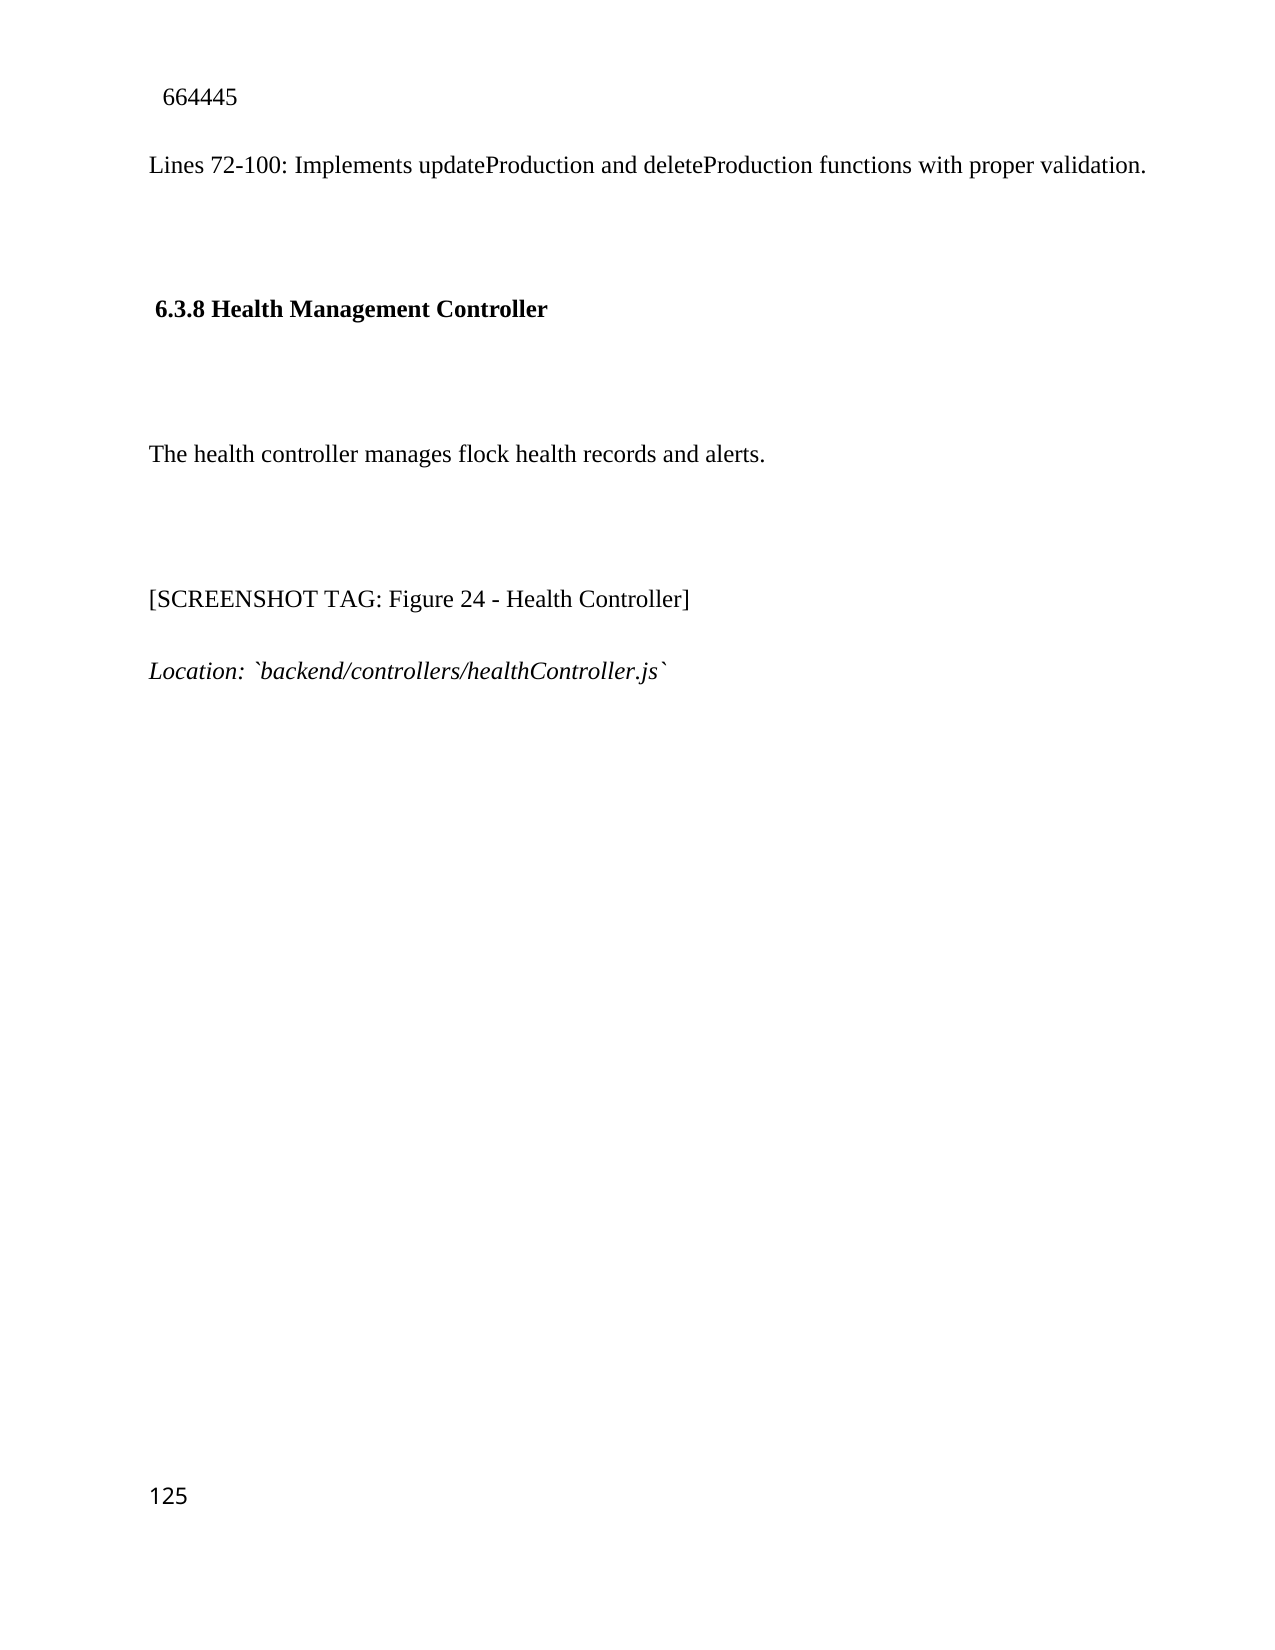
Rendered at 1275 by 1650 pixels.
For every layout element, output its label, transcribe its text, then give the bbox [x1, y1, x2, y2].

text Lines 72-100: Implements updateProduction and deleteProduction functions with proper validation. [148, 150, 1205, 179]
subtitle 6.3.8 Health Management Controller [148, 294, 1205, 323]
text [SCREENSHOT TAG: Figure 24 - Health Controller] [148, 584, 1205, 612]
text The health controller manages flock health records and alerts. [148, 439, 1205, 468]
text Location: `backend/controllers/healthController.js` [148, 656, 1205, 685]
